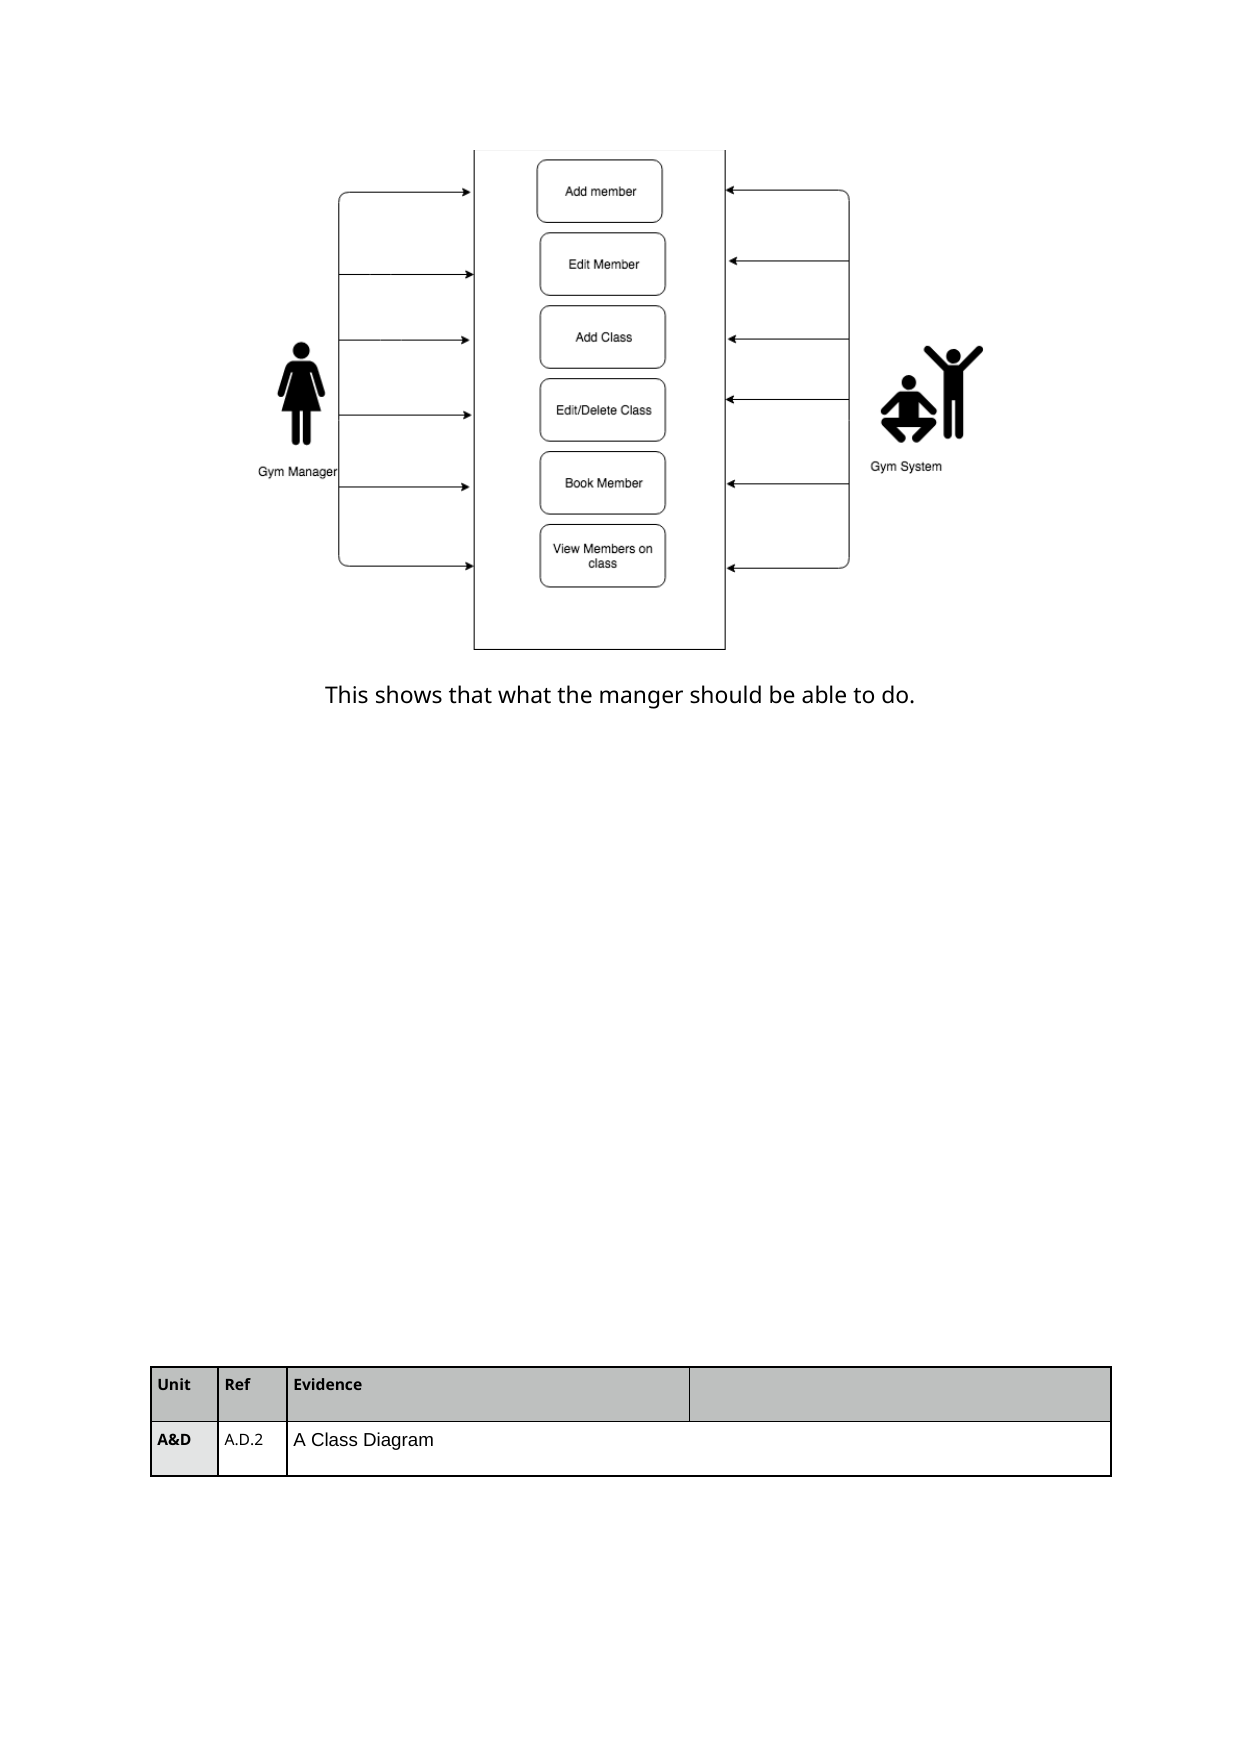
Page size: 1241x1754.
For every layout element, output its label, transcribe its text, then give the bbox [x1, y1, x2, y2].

table_header Evidence [288, 1368, 689, 1421]
table_header Ref [219, 1368, 286, 1421]
table_cell A Class Diagram [288, 1422, 1110, 1475]
text This shows that what the manger should be able to do. [150, 679, 1090, 710]
table_cell A.D.2 [219, 1422, 286, 1475]
picture [256, 150, 984, 650]
table_header Unit [152, 1368, 217, 1421]
table_header [690, 1368, 1110, 1421]
table_cell A&D [152, 1422, 217, 1475]
